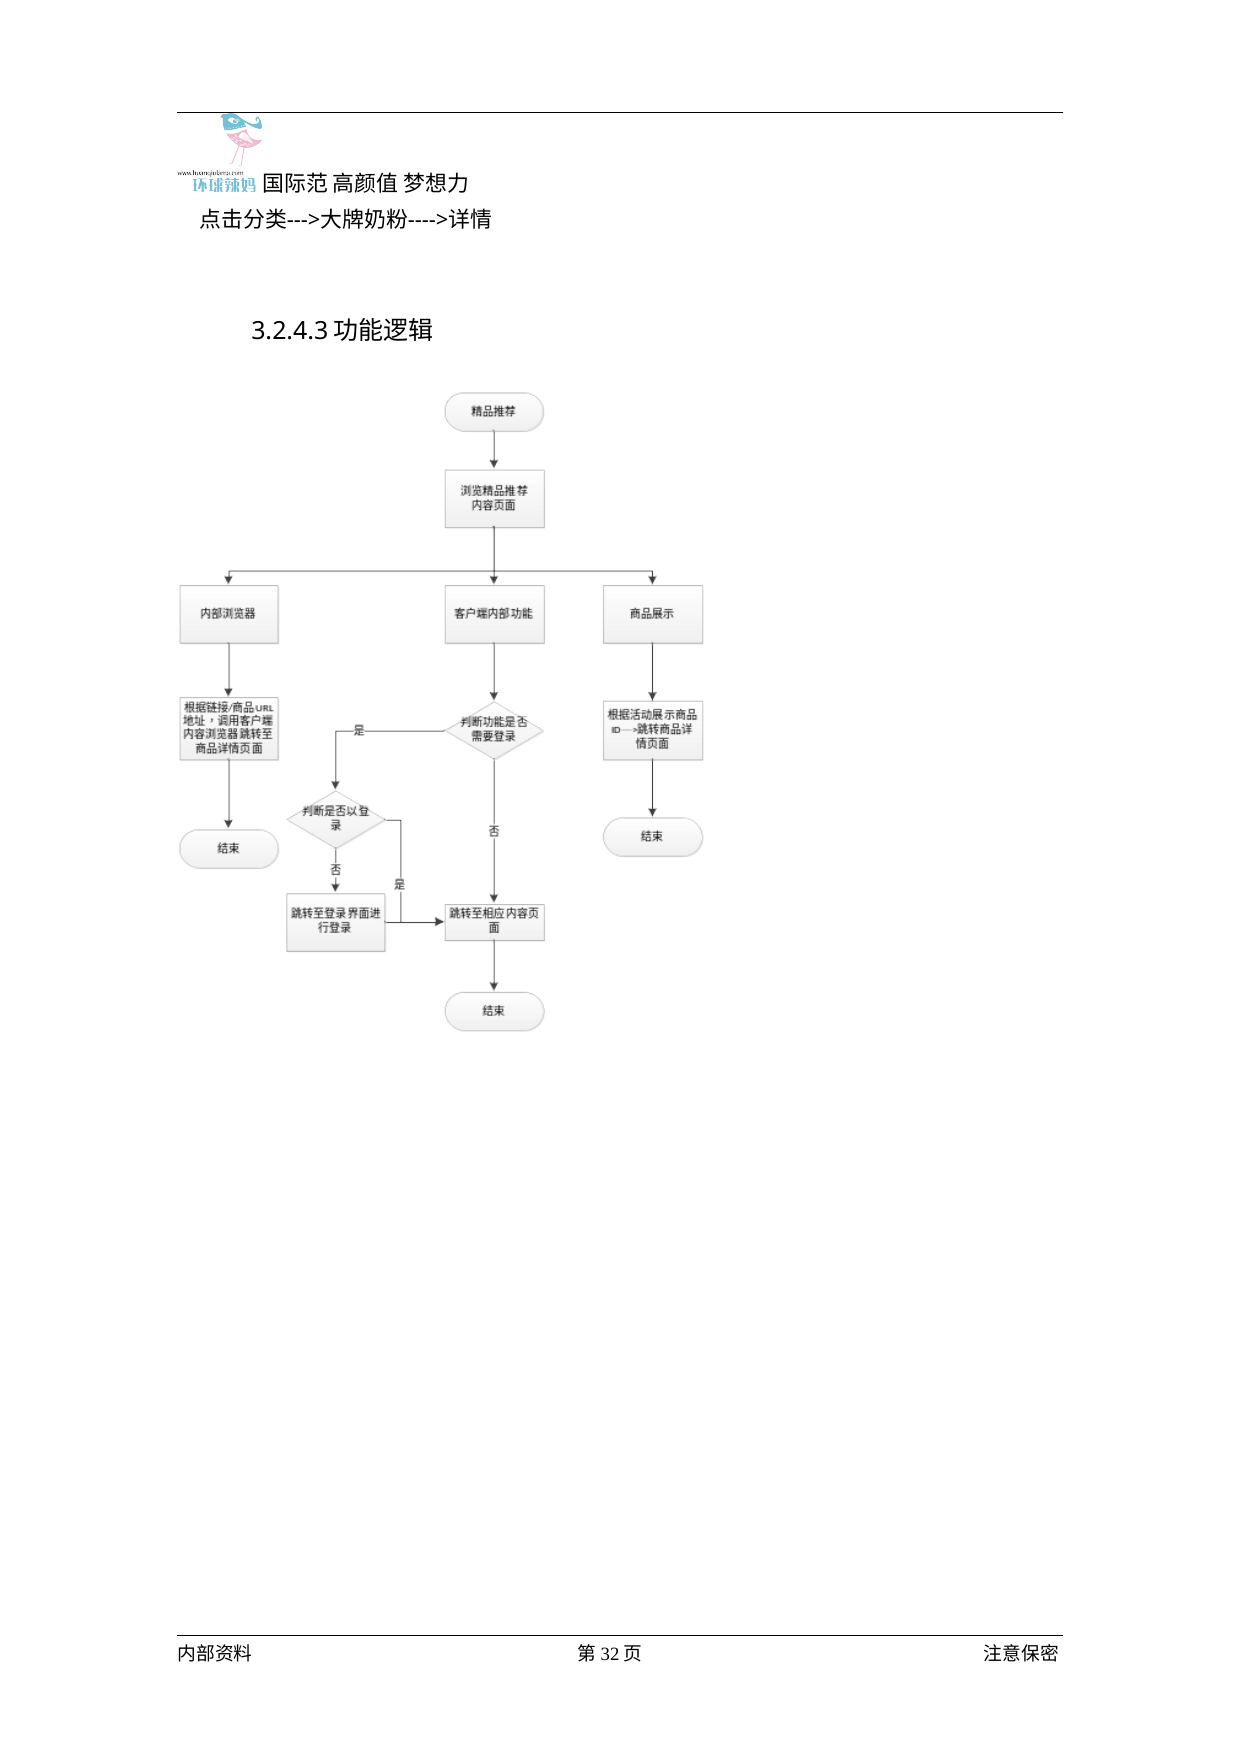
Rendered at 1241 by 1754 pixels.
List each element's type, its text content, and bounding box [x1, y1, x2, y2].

text 精品推荐 点击分类--->大牌奶粉---->详情 [177, 202, 1063, 235]
picture [177, 113, 262, 192]
subtitle 3.2.4.3功能逻辑 [251, 296, 1063, 361]
